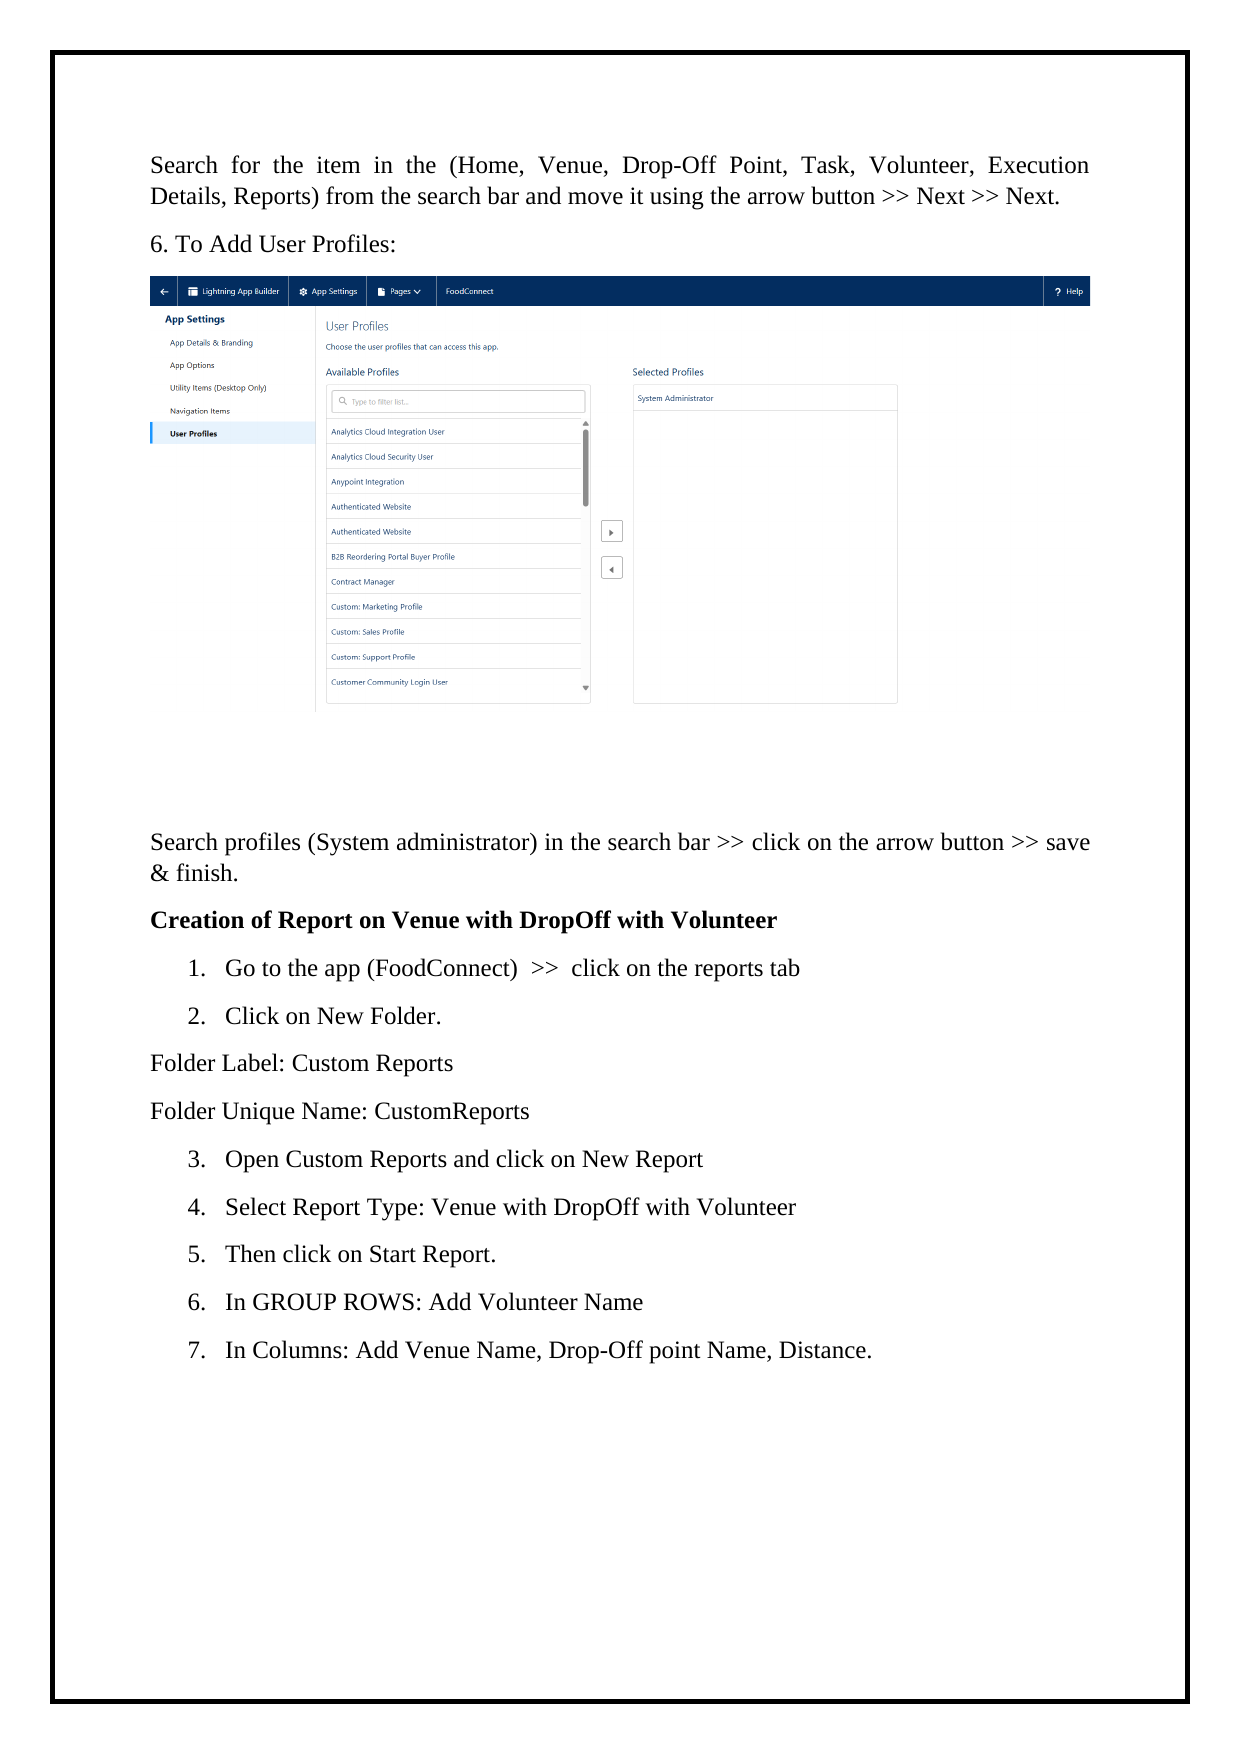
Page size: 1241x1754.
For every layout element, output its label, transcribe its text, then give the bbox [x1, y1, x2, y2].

list Go to the app (FoodConnect) >> click on the reports tab [187, 953, 1090, 982]
list Select Report Type: Venue with DropOff with Volunteer [187, 1192, 1090, 1220]
picture [150, 276, 1091, 712]
list Then click on Start Report. [187, 1239, 1090, 1268]
list In GROUP ROWS: Add Volunteer Name [187, 1287, 1090, 1316]
list In Columns: Add Venue Name, Drop-Off point Name, Distance. [187, 1335, 1090, 1363]
text Folder Label: Custom Reports [150, 1048, 1090, 1077]
text 6. To Add User Profiles: [150, 229, 1090, 257]
list Open Custom Reports and click on New Report [187, 1144, 1090, 1173]
text Creation of Report on Venue with DropOff with Volunteer [150, 905, 1090, 934]
text Search profiles (System administrator) in the search bar >> click on the arrow button >> save & finish. [150, 827, 1090, 886]
list Click on New Folder. [187, 1001, 1090, 1029]
text Folder Unique Name: CustomReports [150, 1096, 1090, 1125]
text Search for the item in the (Home, Venue, Drop-Off Point, Task, Volunteer, Execution Details, Reports) from the search bar and move it using the arrow button >> Next >> Next. [150, 150, 1090, 210]
